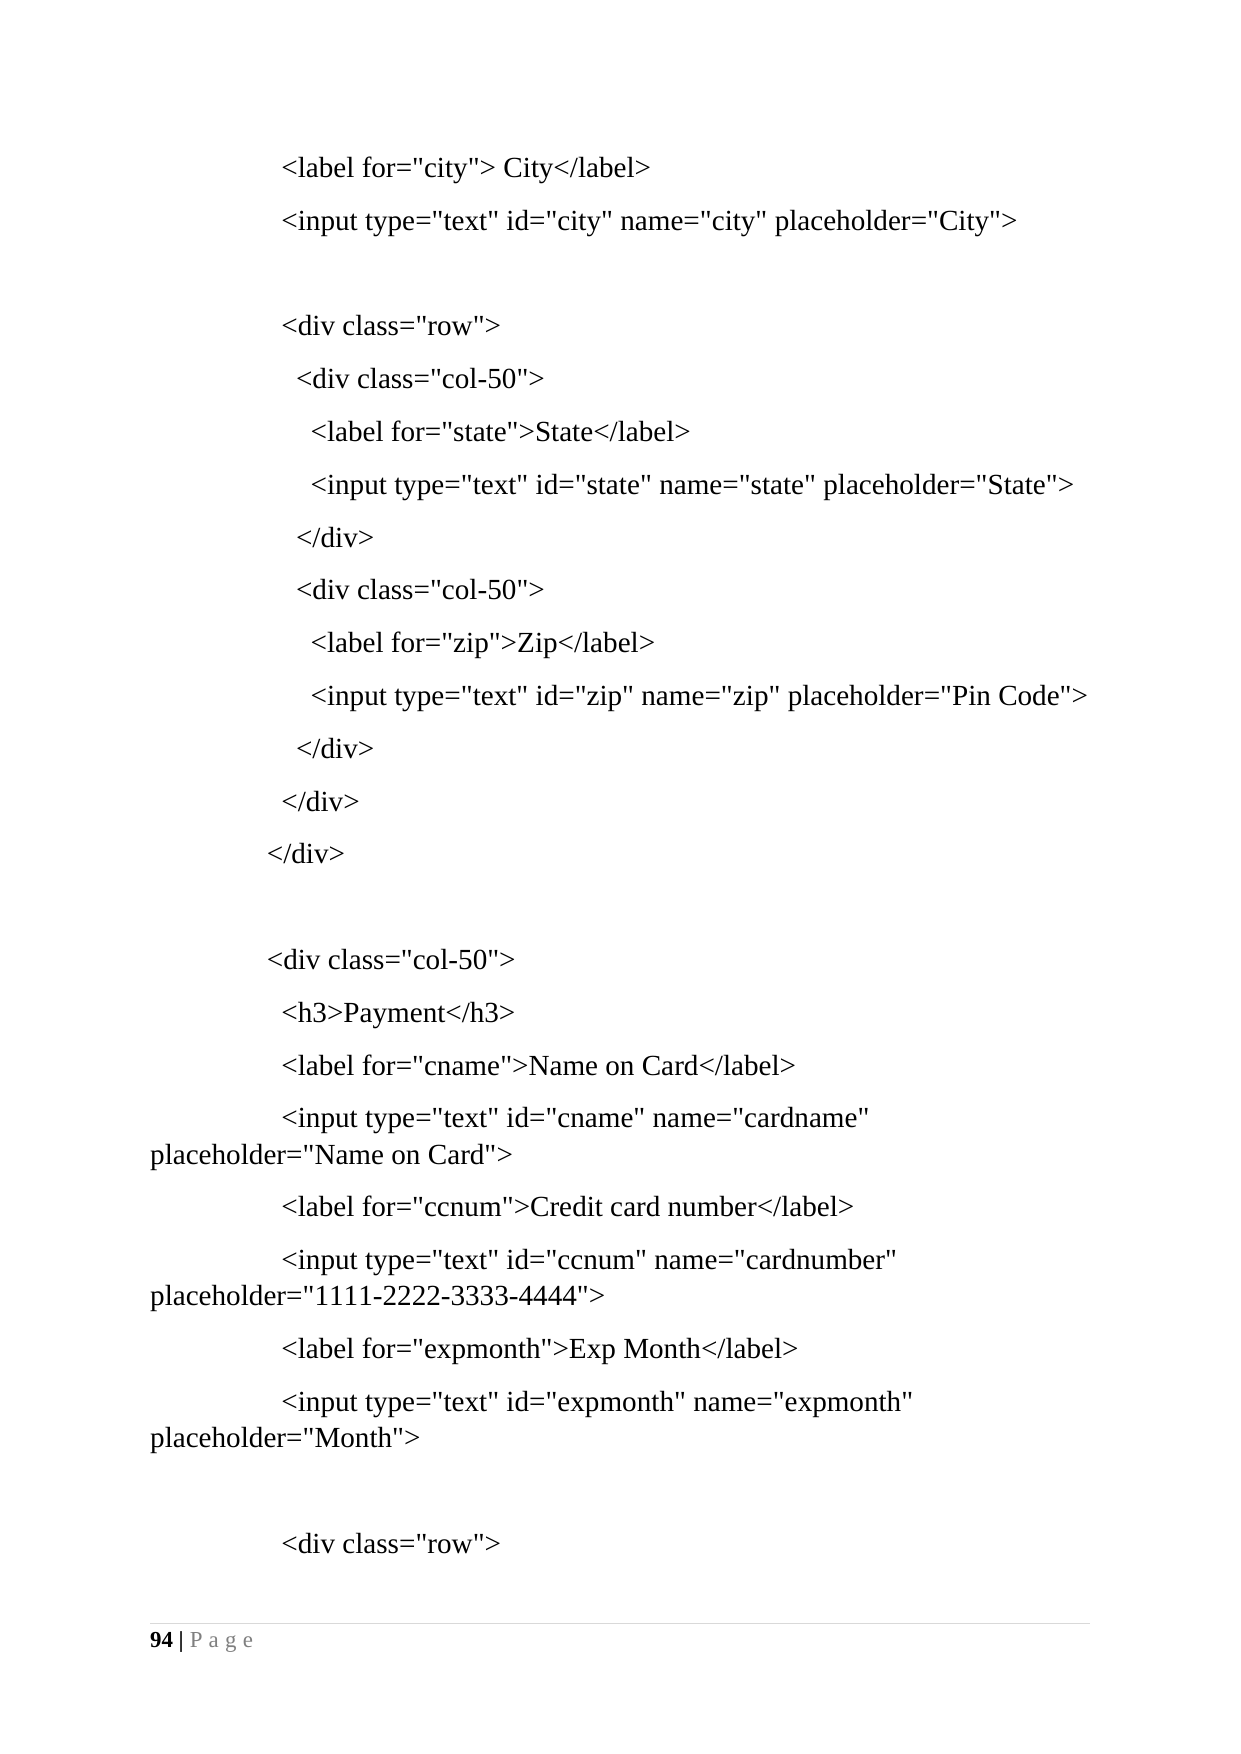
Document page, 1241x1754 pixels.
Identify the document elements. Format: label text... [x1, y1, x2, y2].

text <label for="zip">Zip</label> [150, 625, 1090, 659]
text <div class="col-50"> [150, 361, 1090, 395]
text <label for="expmonth">Exp Month</label> [150, 1331, 1090, 1365]
text <div class="col-50"> [150, 942, 1090, 976]
text <label for="state">State</label> [150, 414, 1090, 448]
text <input type="text" id="zip" name="zip" placeholder="Pin Code"> [150, 678, 1090, 712]
text </div> [150, 784, 1090, 817]
text <div class="col-50"> [150, 572, 1090, 606]
text </div> [150, 837, 1090, 870]
text <label for="ccnum">Credit card number</label> [150, 1189, 1090, 1223]
text <input type="text" id="state" name="state" placeholder="State"> [150, 467, 1090, 500]
text <input type="text" id="ccnum" name="cardnumber" placeholder="1111-2222-3333-4444"> [150, 1242, 1090, 1312]
text </div> [150, 520, 1090, 553]
text <input type="text" id="city" name="city" placeholder="City"> [150, 203, 1090, 236]
text <label for="cname">Name on Card</label> [150, 1048, 1090, 1081]
text <input type="text" id="expmonth" name="expmonth" placeholder="Month"> [150, 1384, 1090, 1454]
text </div> [150, 731, 1090, 764]
text <h3>Payment</h3> [150, 995, 1090, 1028]
text <div class="row"> [150, 1526, 1090, 1559]
text <div class="row"> [150, 308, 1090, 342]
text <label for="city"> City</label> [150, 150, 1090, 183]
text <input type="text" id="cname" name="cardname" placeholder="Name on Card"> [150, 1101, 1090, 1170]
